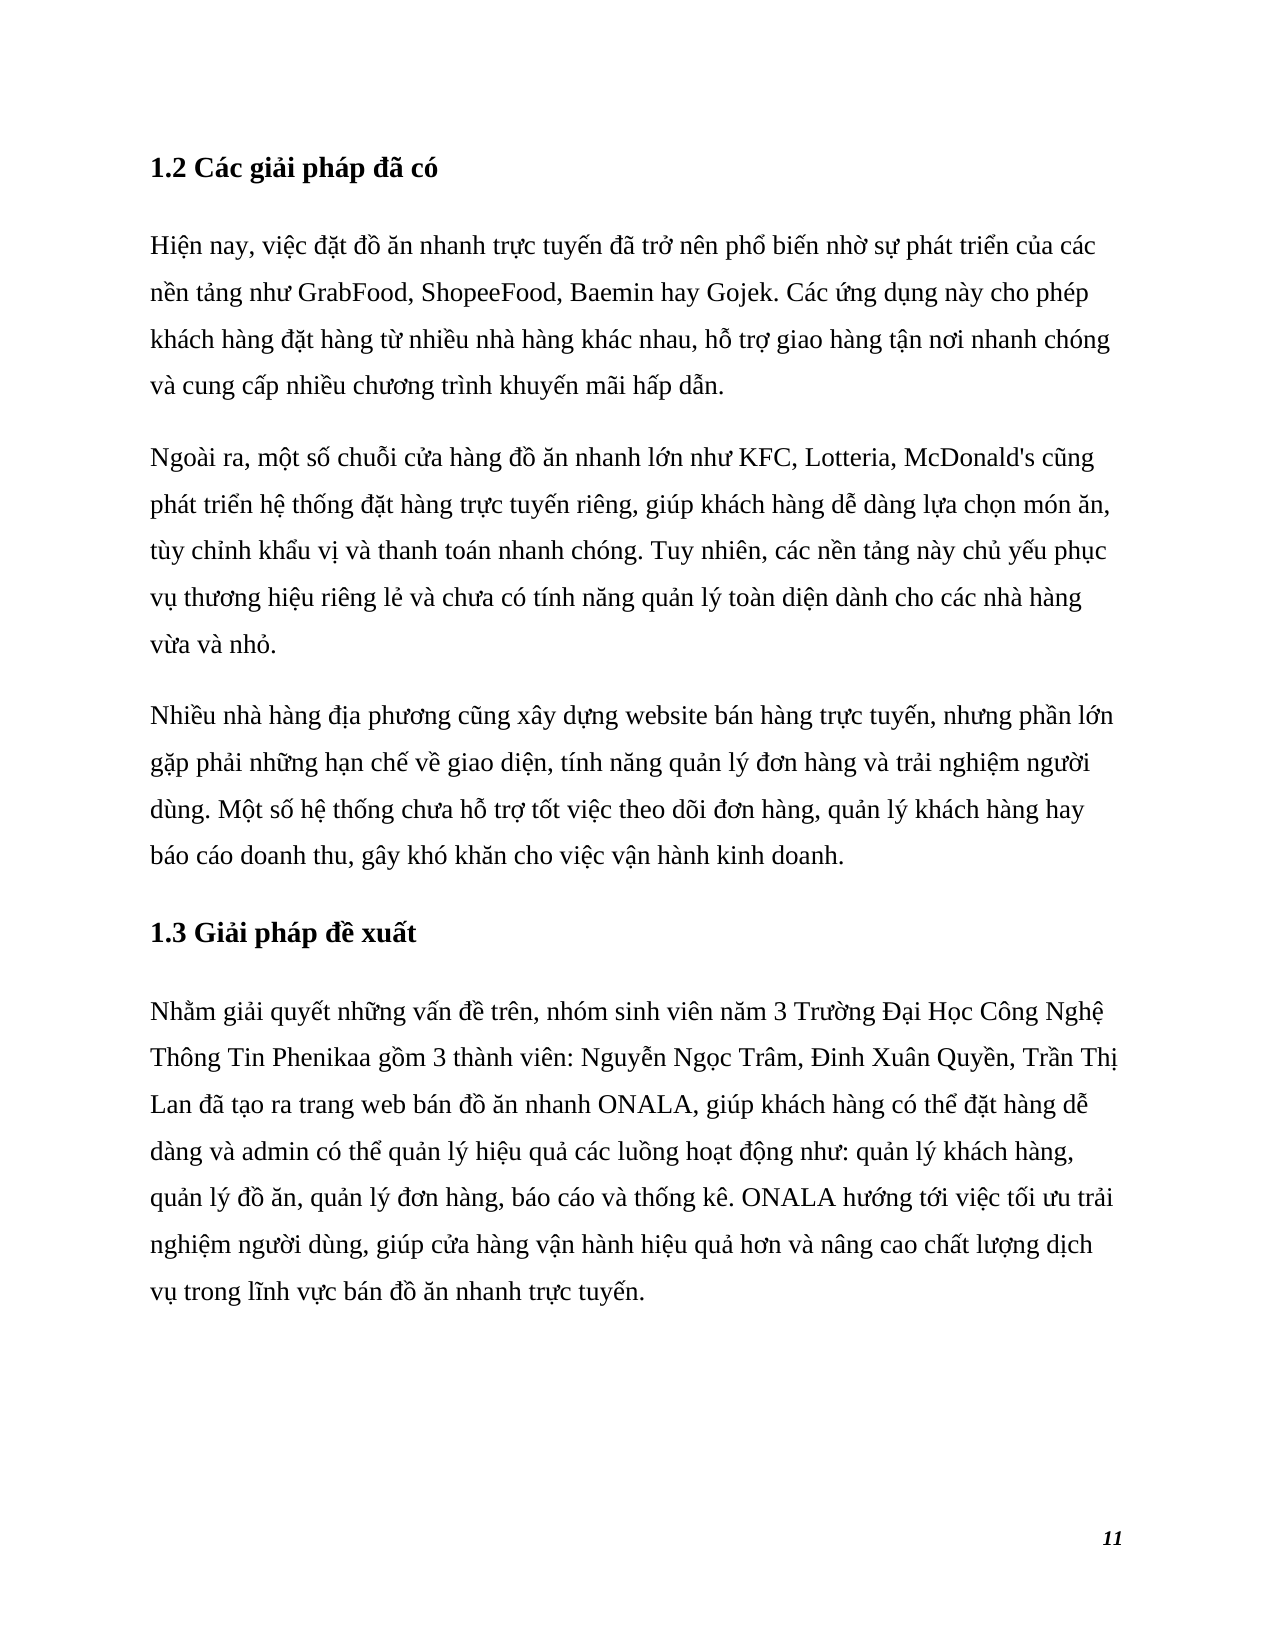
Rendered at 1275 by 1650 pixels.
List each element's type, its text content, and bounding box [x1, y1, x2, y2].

subtitle 1.2 Các giải pháp đã có [150, 150, 1125, 183]
text Nhiều nhà hàng địa phương cũng xây dựng website bán hàng trực tuyến, nhưng phần lớn gặp phải những hạn chế về giao diện, tính năng quản lý đơn hàng và trải nghiệm người dùng. Một số hệ thống chưa hỗ trợ tốt việc theo dõi đơn hàng, quản lý khách hàng hay báo cáo doanh thu, gây khó khăn cho việc vận hành kinh doanh. [150, 699, 1125, 871]
text Ngoài ra, một số chuỗi cửa hàng đồ ăn nhanh lớn như KFC, Lotteria, McDonald's cũng phát triển hệ thống đặt hàng trực tuyến riêng, giúp khách hàng dễ dàng lựa chọn món ăn, tùy chỉnh khẩu vị và thanh toán nhanh chóng. Tuy nhiên, các nền tảng này chủ yếu phục vụ thương hiệu riêng lẻ và chưa có tính năng quản lý toàn diện dành cho các nhà hàng vừa và nhỏ. [150, 441, 1125, 659]
text Nhằm giải quyết những vấn đề trên, nhóm sinh viên năm 3 Trường Đại Học Công Nghệ Thông Tin Phenikaa gồm 3 thành viên: Nguyễn Ngọc Trâm, Đinh Xuân Quyền, Trần Thị Lan đã tạo ra trang web bán đồ ăn nhanh ONALA, giúp khách hàng có thể đặt hàng dễ dàng và admin có thể quản lý hiệu quả các luồng hoạt động như: quản lý khách hàng, quản lý đồ ăn, quản lý đơn hàng, báo cáo và thống kê. ONALA hướng tới việc tối ưu trải nghiệm người dùng, giúp cửa hàng vận hành hiệu quả hơn và nâng cao chất lượng dịch vụ trong lĩnh vực bán đồ ăn nhanh trực tuyến. [150, 995, 1125, 1306]
subtitle 1.3 Giải pháp đề xuất [150, 915, 1125, 949]
text Hiện nay, việc đặt đồ ăn nhanh trực tuyến đã trở nên phổ biến nhờ sự phát triển của các nền tảng như GrabFood, ShopeeFood, Baemin hay Gojek. Các ứng dụng này cho phép khách hàng đặt hàng từ nhiều nhà hàng khác nhau, hỗ trợ giao hàng tận nơi nhanh chóng và cung cấp nhiều chương trình khuyến mãi hấp dẫn. [150, 229, 1125, 401]
